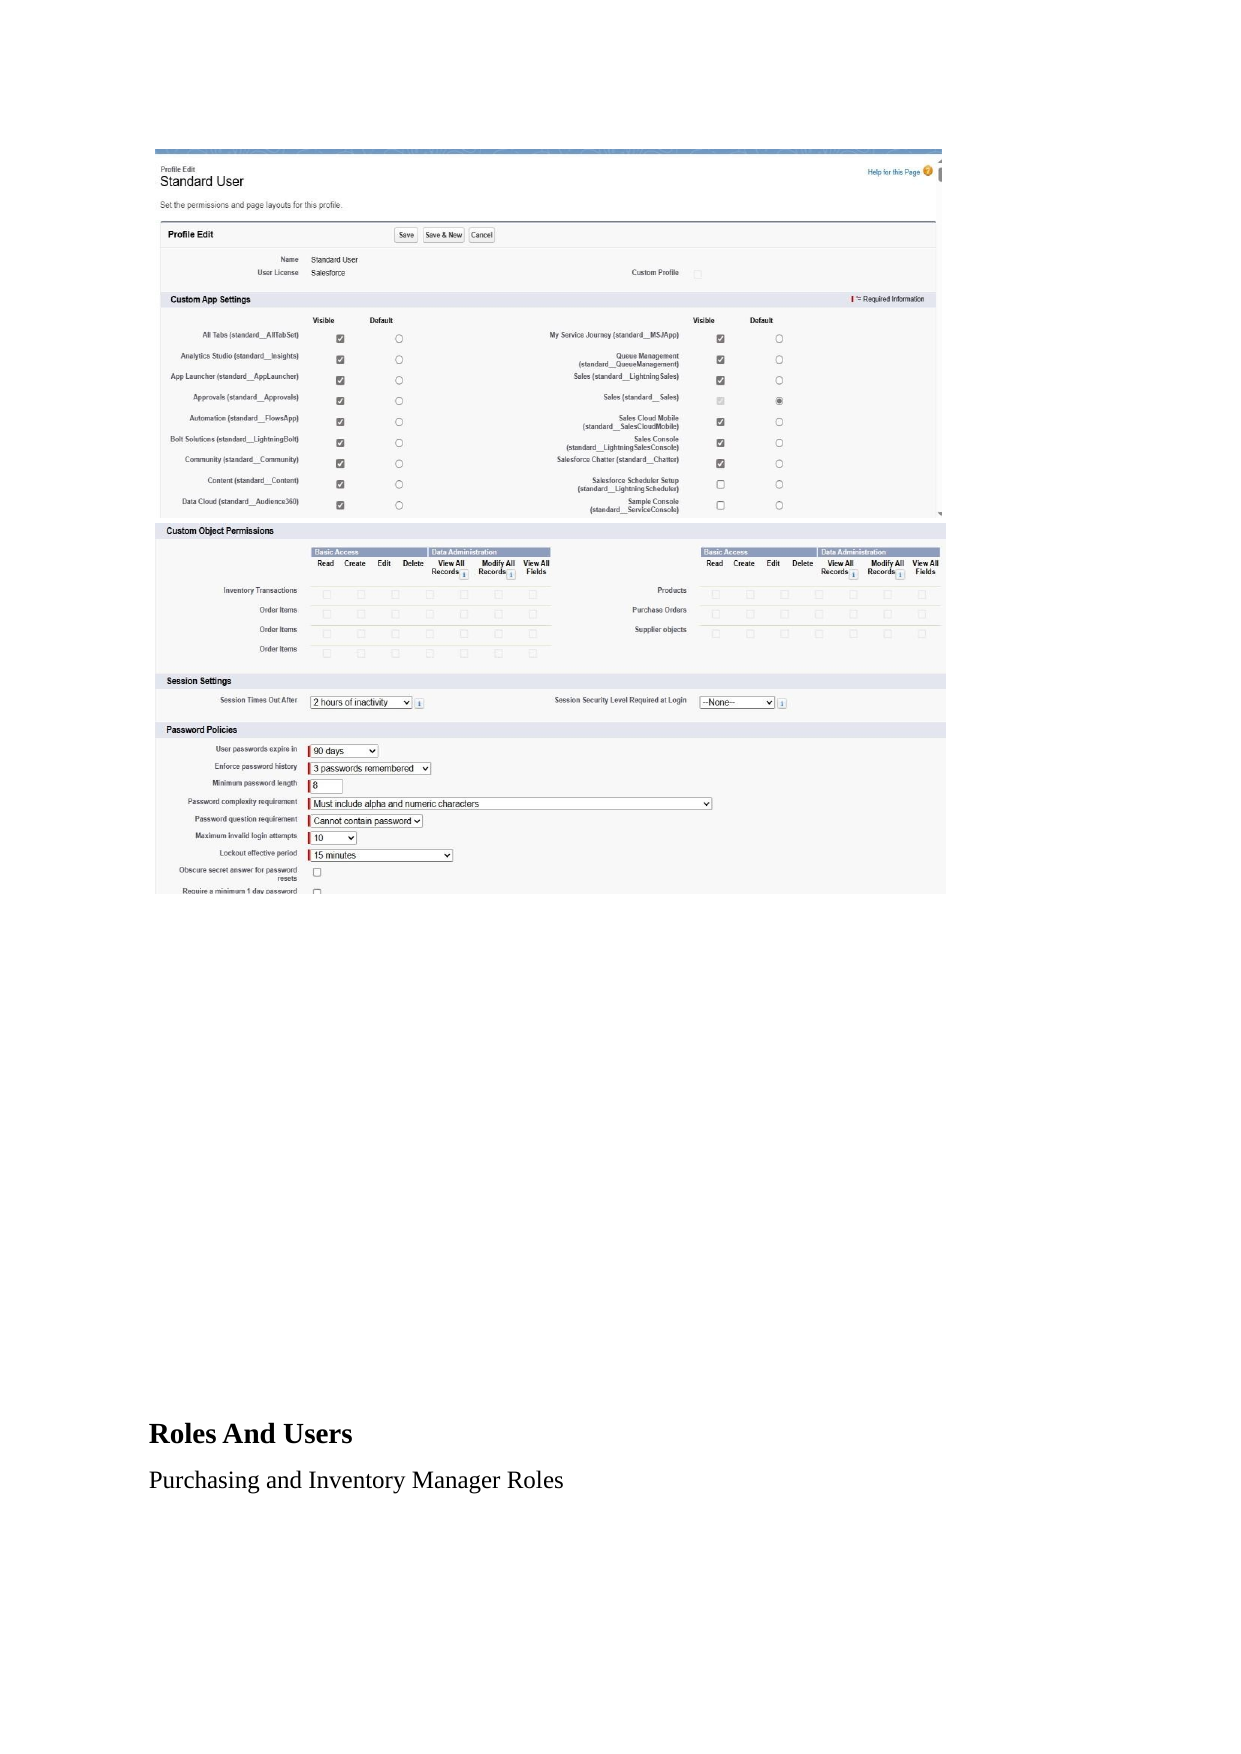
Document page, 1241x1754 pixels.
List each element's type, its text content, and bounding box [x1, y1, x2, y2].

subtitle Roles And Users [148, 1416, 1099, 1450]
text Purchasing and Inventory Manager Roles [148, 1465, 1092, 1494]
picture [155, 149, 942, 518]
picture [155, 523, 946, 894]
